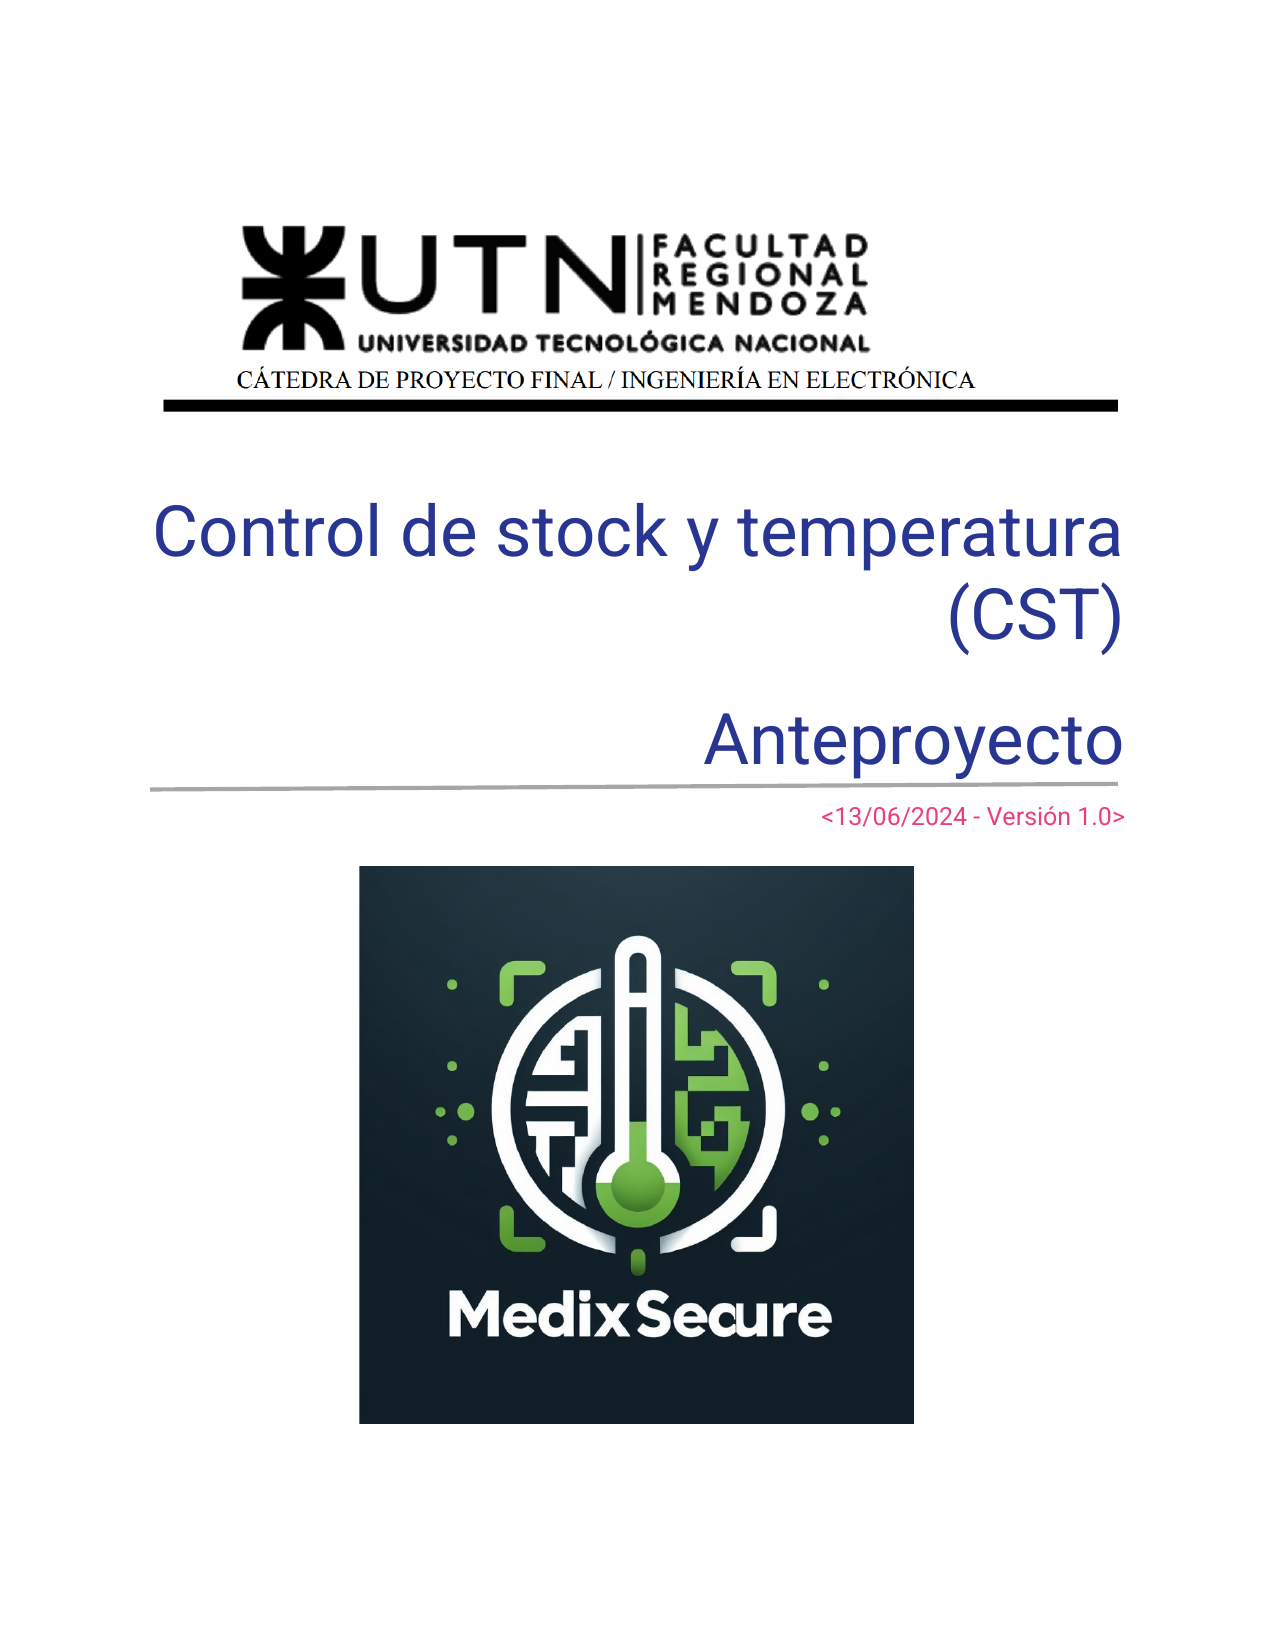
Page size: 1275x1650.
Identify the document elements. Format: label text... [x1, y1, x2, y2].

text <13/06/2024 - Versión 1.0> [150, 802, 1125, 832]
picture [150, 199, 1122, 431]
picture [357, 866, 914, 1422]
title Anteproyecto [148, 698, 1125, 781]
